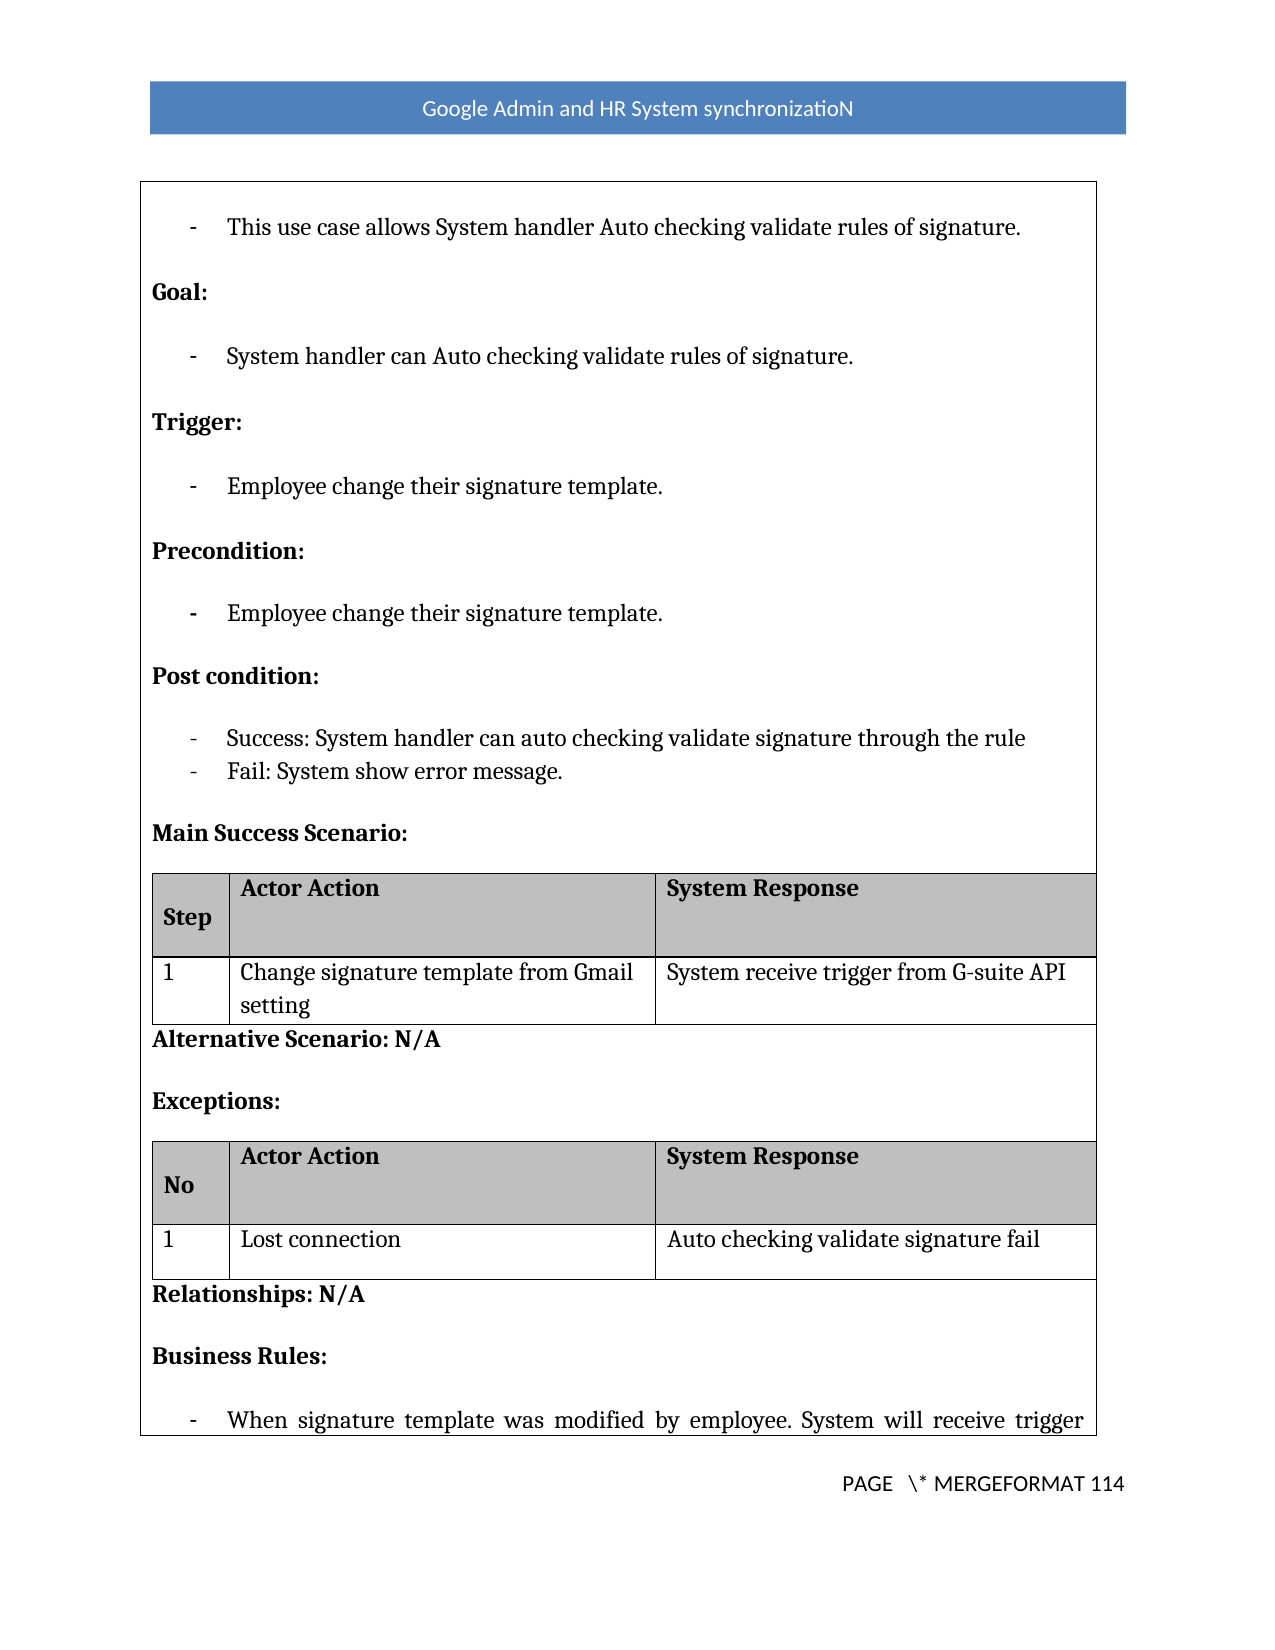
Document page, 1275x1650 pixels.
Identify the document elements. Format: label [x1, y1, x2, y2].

table_cell [141, 182, 1096, 1435]
